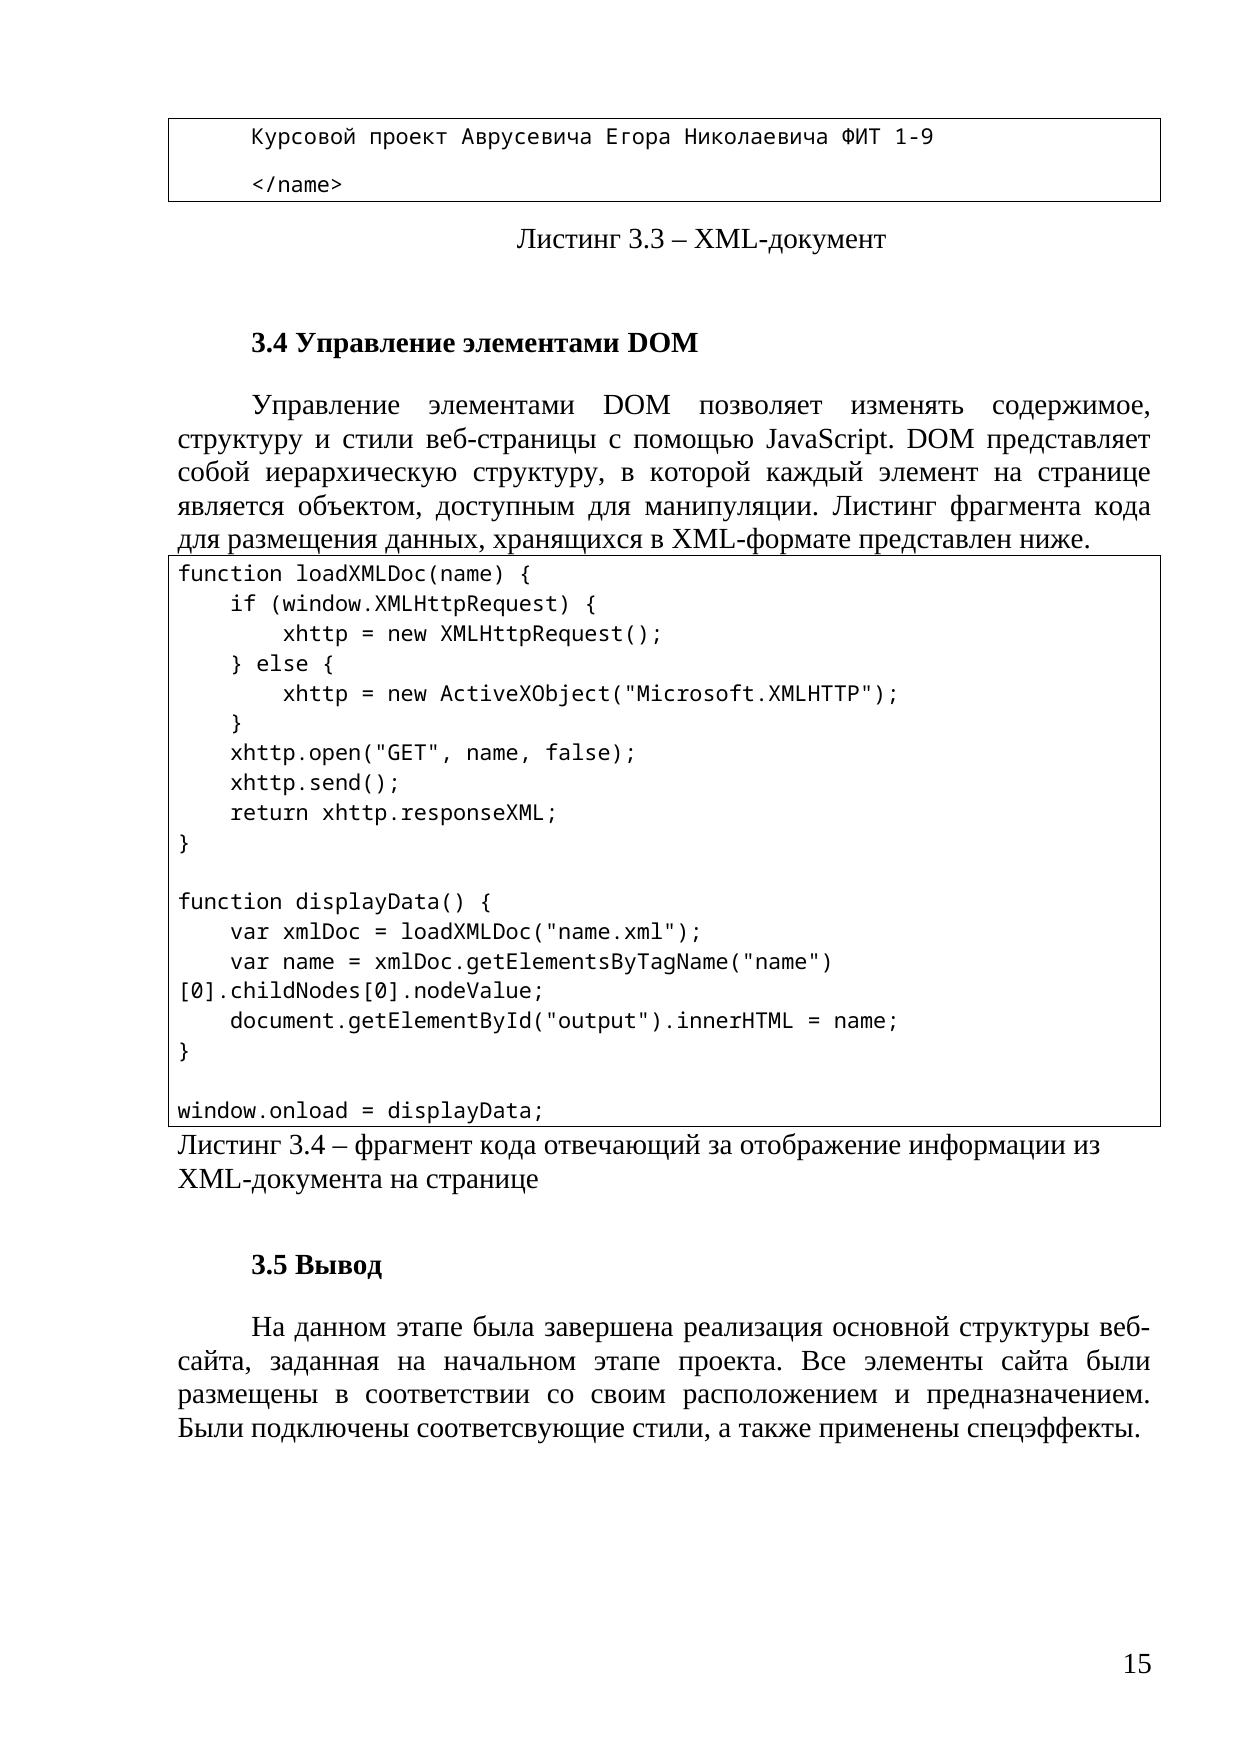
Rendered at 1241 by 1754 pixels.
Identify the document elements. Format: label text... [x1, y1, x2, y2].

text Курсовой проект Аврусевича Егора Николаевича ФИТ 1-9 [169, 119, 1160, 151]
text xhttp = new XMLHttpRequest(); [177, 618, 1152, 648]
text Листинг 3.4 – фрагмент кода отвечающий за отображение информации из XML-документа на странице [177, 1127, 1152, 1194]
text xhttp.open("GET", name, false); [177, 737, 1152, 767]
text function displayData() { [177, 886, 1152, 916]
text var name = xmlDoc.getElementsByTagName("name")[0].childNodes[0].nodeValue; [177, 946, 1152, 1005]
text } [177, 707, 1152, 737]
text } [177, 826, 1152, 856]
text var xmlDoc = loadXMLDoc("name.xml"); [177, 916, 1152, 946]
text function loadXMLDoc(name) { [169, 556, 1160, 588]
text На данном этапе была завершена реализация основной структуры веб-сайта, заданная на начальном этапе проекта. Все элементы сайта были размещены в соответствии со своим расположением и предназначением. Были подключены соответсвующие стили, а также применены спецэффекты. [177, 1309, 1152, 1443]
text } [177, 1035, 1152, 1065]
text 3.4 Управление элементами DOM [177, 325, 1152, 359]
text 3.5 Вывод [177, 1247, 1152, 1280]
text xhttp = new ActiveXObject("Microsoft.XMLHTTP"); [177, 677, 1152, 707]
text window.onload = displayData; [169, 1091, 1160, 1126]
text </name> [169, 166, 1160, 201]
text document.getElementById("output").innerHTML = name; [177, 1005, 1152, 1035]
text } else { [177, 648, 1152, 677]
text xhttp.send(); [177, 767, 1152, 797]
text Листинг 3.3 – XML-документ [177, 221, 1152, 254]
text return xhttp.responseXML; [177, 797, 1152, 826]
text Управление элементами DOM позволяет изменять содержимое, структуру и стили веб-страницы с помощью JavaScript. DOM представляет собой иерархическую структуру, в которой каждый элемент на странице является объектом, доступным для манипуляции. Листинг фрагмента кода для размещения данных, хранящихся в XML-формате представлен ниже. [177, 387, 1152, 555]
text if (window.XMLHttpRequest) { [177, 588, 1152, 618]
